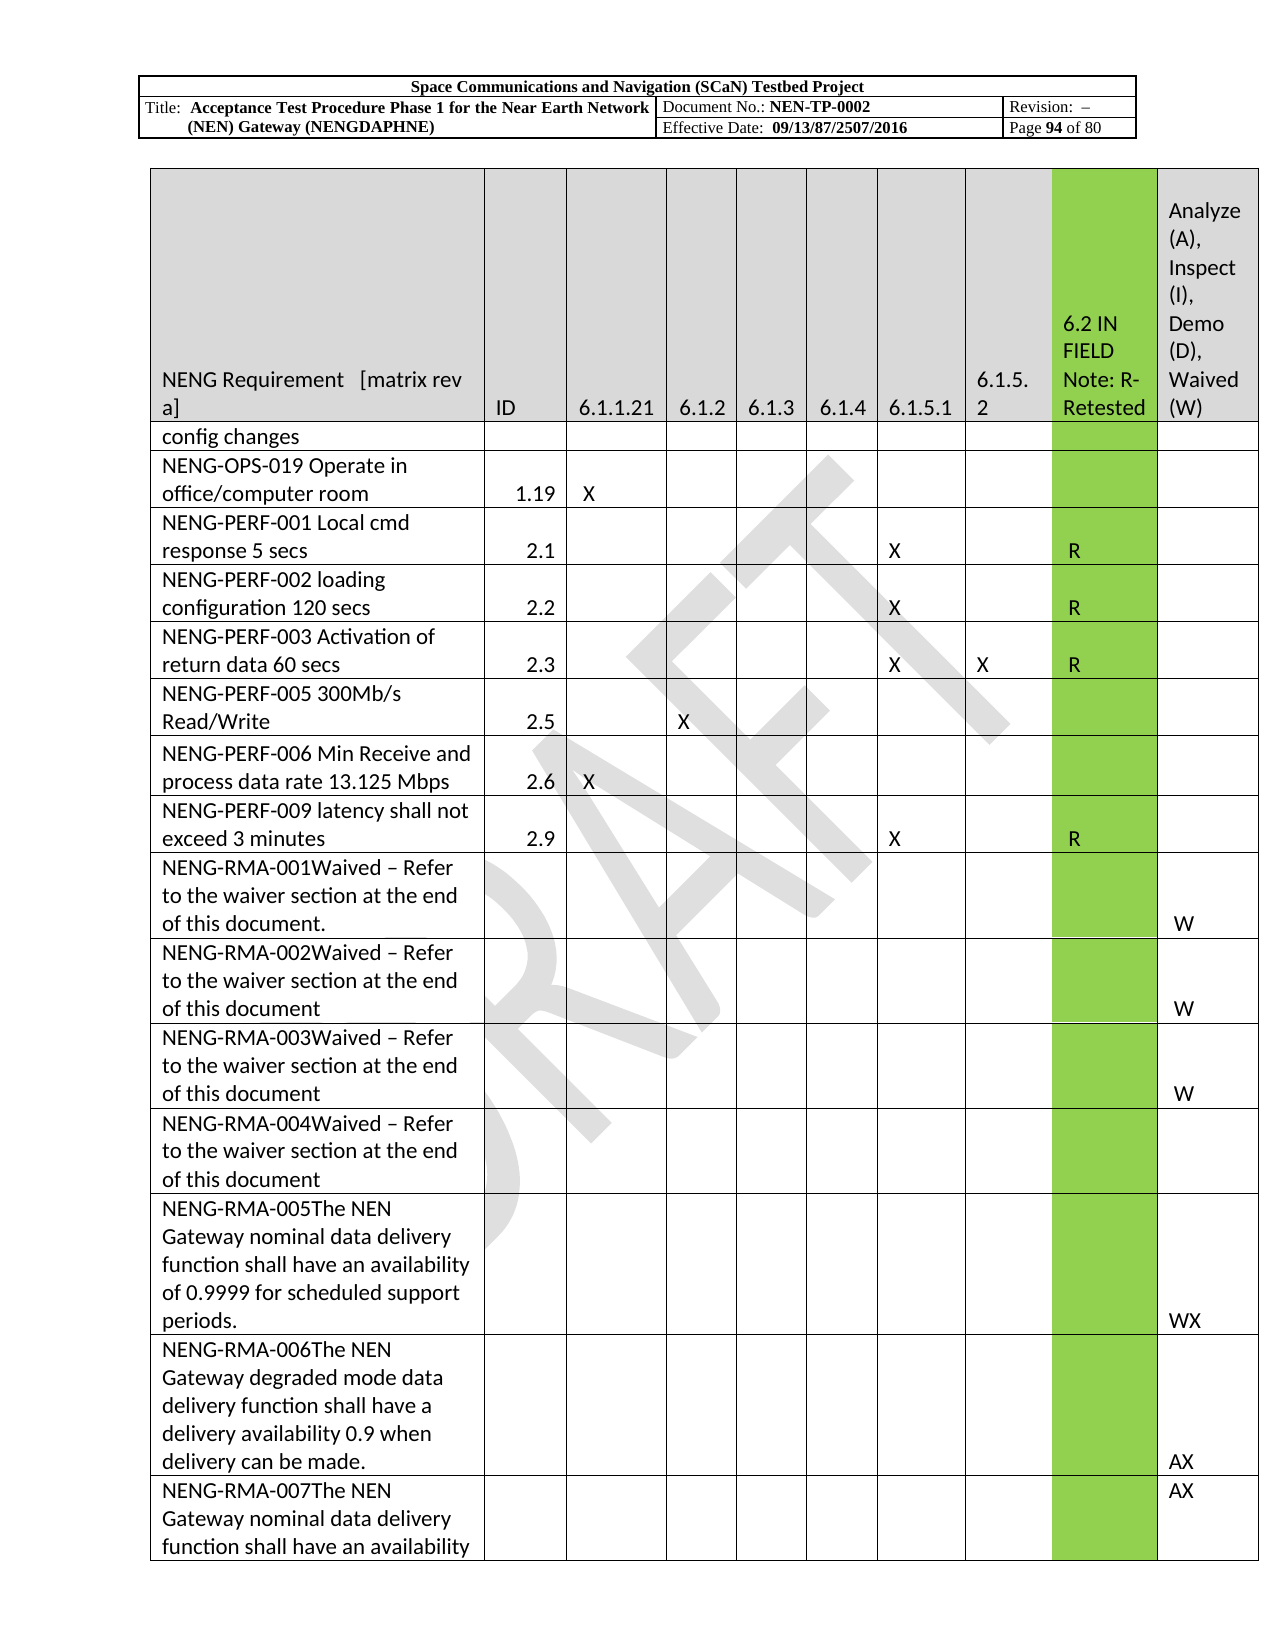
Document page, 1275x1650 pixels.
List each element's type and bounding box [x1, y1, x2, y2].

table_cell [878, 565, 965, 621]
table_cell [1158, 1476, 1258, 1560]
table_cell [1052, 679, 1157, 735]
table_cell [878, 679, 965, 735]
table_cell [151, 1476, 484, 1560]
table_cell [151, 422, 484, 450]
table_cell [1158, 1109, 1258, 1193]
table_cell [878, 939, 965, 1022]
table_cell [1158, 939, 1258, 1022]
table_cell [1052, 853, 1157, 937]
table_header [807, 169, 877, 421]
table_cell [667, 565, 736, 621]
table_cell [567, 1476, 666, 1560]
table_cell [151, 1194, 484, 1334]
table_cell [878, 1476, 965, 1560]
table_cell [567, 422, 666, 450]
table_cell [485, 853, 566, 937]
table_cell [807, 1194, 877, 1334]
table_cell [567, 939, 666, 1022]
table_cell [667, 422, 736, 450]
table_cell [485, 679, 566, 735]
table_cell [878, 622, 965, 678]
table_cell [485, 565, 566, 621]
table_cell [807, 736, 877, 795]
table_header [667, 169, 736, 421]
table_cell [1158, 736, 1258, 795]
table_cell [807, 939, 877, 1022]
table_cell [1158, 508, 1258, 564]
table_cell [667, 451, 736, 507]
table_cell [1052, 565, 1157, 621]
table_cell [667, 939, 736, 1022]
table_cell [966, 796, 1052, 852]
table_cell [485, 736, 566, 795]
table_cell [737, 422, 806, 450]
table_header [151, 169, 484, 421]
table_cell [667, 853, 736, 937]
table_cell [807, 853, 877, 937]
table_cell [1052, 1024, 1157, 1108]
table_cell [807, 1335, 877, 1475]
table_cell [807, 422, 877, 450]
table_cell [966, 1335, 1052, 1475]
table_cell [966, 736, 1052, 795]
table_cell [1158, 1194, 1258, 1334]
table_cell [667, 736, 736, 795]
table_header [737, 169, 806, 421]
table_header [1158, 169, 1258, 421]
table_cell [151, 451, 484, 507]
table_cell [485, 939, 566, 1022]
table_header [485, 169, 566, 421]
table_cell [667, 1194, 736, 1334]
table_cell [966, 1194, 1052, 1334]
table_cell [807, 565, 877, 621]
table_cell [567, 451, 666, 507]
table_cell [807, 1109, 877, 1193]
table_cell [1158, 451, 1258, 507]
table_cell [1052, 796, 1157, 852]
table_cell [567, 622, 666, 678]
table_cell [807, 1476, 877, 1560]
table_header [878, 169, 965, 421]
table_cell [485, 508, 566, 564]
table_cell [737, 853, 806, 937]
table_cell [878, 422, 965, 450]
table_cell [567, 1109, 666, 1193]
table_cell [567, 508, 666, 564]
table_cell [737, 796, 806, 852]
table_cell [1052, 736, 1157, 795]
table_cell [485, 622, 566, 678]
table_cell [737, 451, 806, 507]
table_cell [485, 451, 566, 507]
table_cell [1052, 939, 1157, 1022]
table_cell [966, 565, 1052, 621]
table_cell [151, 1024, 484, 1108]
table_cell [1052, 1335, 1157, 1475]
table_cell [878, 1194, 965, 1334]
table_cell [567, 796, 666, 852]
table_cell [737, 1194, 806, 1334]
table_cell [966, 939, 1052, 1022]
table_cell [667, 1335, 736, 1475]
table_cell [878, 853, 965, 937]
table_cell [1052, 1109, 1157, 1193]
table_cell [966, 679, 1052, 735]
table_cell [878, 1024, 965, 1108]
table_cell [878, 1109, 965, 1193]
table_cell [567, 853, 666, 937]
table_cell [807, 1024, 877, 1108]
table_cell [151, 736, 484, 795]
table_cell [485, 1109, 566, 1193]
table_cell [878, 451, 965, 507]
table_cell [878, 1335, 965, 1475]
table_cell [1052, 451, 1157, 507]
table_cell [807, 622, 877, 678]
table_cell [1158, 565, 1258, 621]
table_cell [485, 1476, 566, 1560]
table_cell [667, 1109, 736, 1193]
table_cell [567, 736, 666, 795]
table_cell [737, 1024, 806, 1108]
table_cell [1052, 422, 1157, 450]
table_cell [567, 1024, 666, 1108]
table_cell [151, 622, 484, 678]
table_cell [1158, 853, 1258, 937]
table_cell [151, 1335, 484, 1475]
table_cell [966, 1476, 1052, 1560]
table_cell [667, 1476, 736, 1560]
table_cell [151, 939, 484, 1022]
table_cell [485, 1024, 566, 1108]
table_cell [1158, 1335, 1258, 1475]
table_cell [737, 1109, 806, 1193]
table_cell [878, 736, 965, 795]
table_cell [737, 508, 806, 564]
table_cell [1158, 1024, 1258, 1108]
table_cell [151, 796, 484, 852]
table_cell [966, 422, 1052, 450]
table_cell [807, 796, 877, 852]
table_cell [737, 622, 806, 678]
table_cell [567, 565, 666, 621]
table_cell [1052, 508, 1157, 564]
table_cell [485, 1335, 566, 1475]
table_cell [567, 679, 666, 735]
table_cell [966, 451, 1052, 507]
table_cell [737, 939, 806, 1022]
table_cell [667, 679, 736, 735]
table_header [1052, 169, 1157, 421]
table_cell [1158, 422, 1258, 450]
table_cell [151, 679, 484, 735]
table_header [567, 169, 666, 421]
table_cell [966, 508, 1052, 564]
table_cell [485, 796, 566, 852]
table_cell [485, 1194, 566, 1334]
table_cell [737, 565, 806, 621]
table_cell [667, 508, 736, 564]
table_cell [966, 1024, 1052, 1108]
table_cell [807, 679, 877, 735]
table_cell [1158, 622, 1258, 678]
table_cell [807, 508, 877, 564]
table_cell [807, 451, 877, 507]
table_cell [1052, 1476, 1157, 1560]
table_cell [151, 1109, 484, 1193]
table_cell [737, 1476, 806, 1560]
table_header [966, 169, 1052, 421]
table_cell [966, 1109, 1052, 1193]
table_cell [1158, 796, 1258, 852]
table_cell [151, 565, 484, 621]
table_cell [1052, 1194, 1157, 1334]
table_cell [878, 796, 965, 852]
table_cell [567, 1194, 666, 1334]
table_cell [737, 679, 806, 735]
table_cell [737, 736, 806, 795]
table_cell [966, 622, 1052, 678]
table_cell [667, 1024, 736, 1108]
table_cell [1052, 622, 1157, 678]
table_cell [667, 622, 736, 678]
table_cell [667, 796, 736, 852]
table_cell [1158, 679, 1258, 735]
table_cell [151, 853, 484, 937]
table_cell [737, 1335, 806, 1475]
table_cell [966, 853, 1052, 937]
table_cell [567, 1335, 666, 1475]
table_cell [878, 508, 965, 564]
table_cell [151, 508, 484, 564]
table_cell [485, 422, 566, 450]
